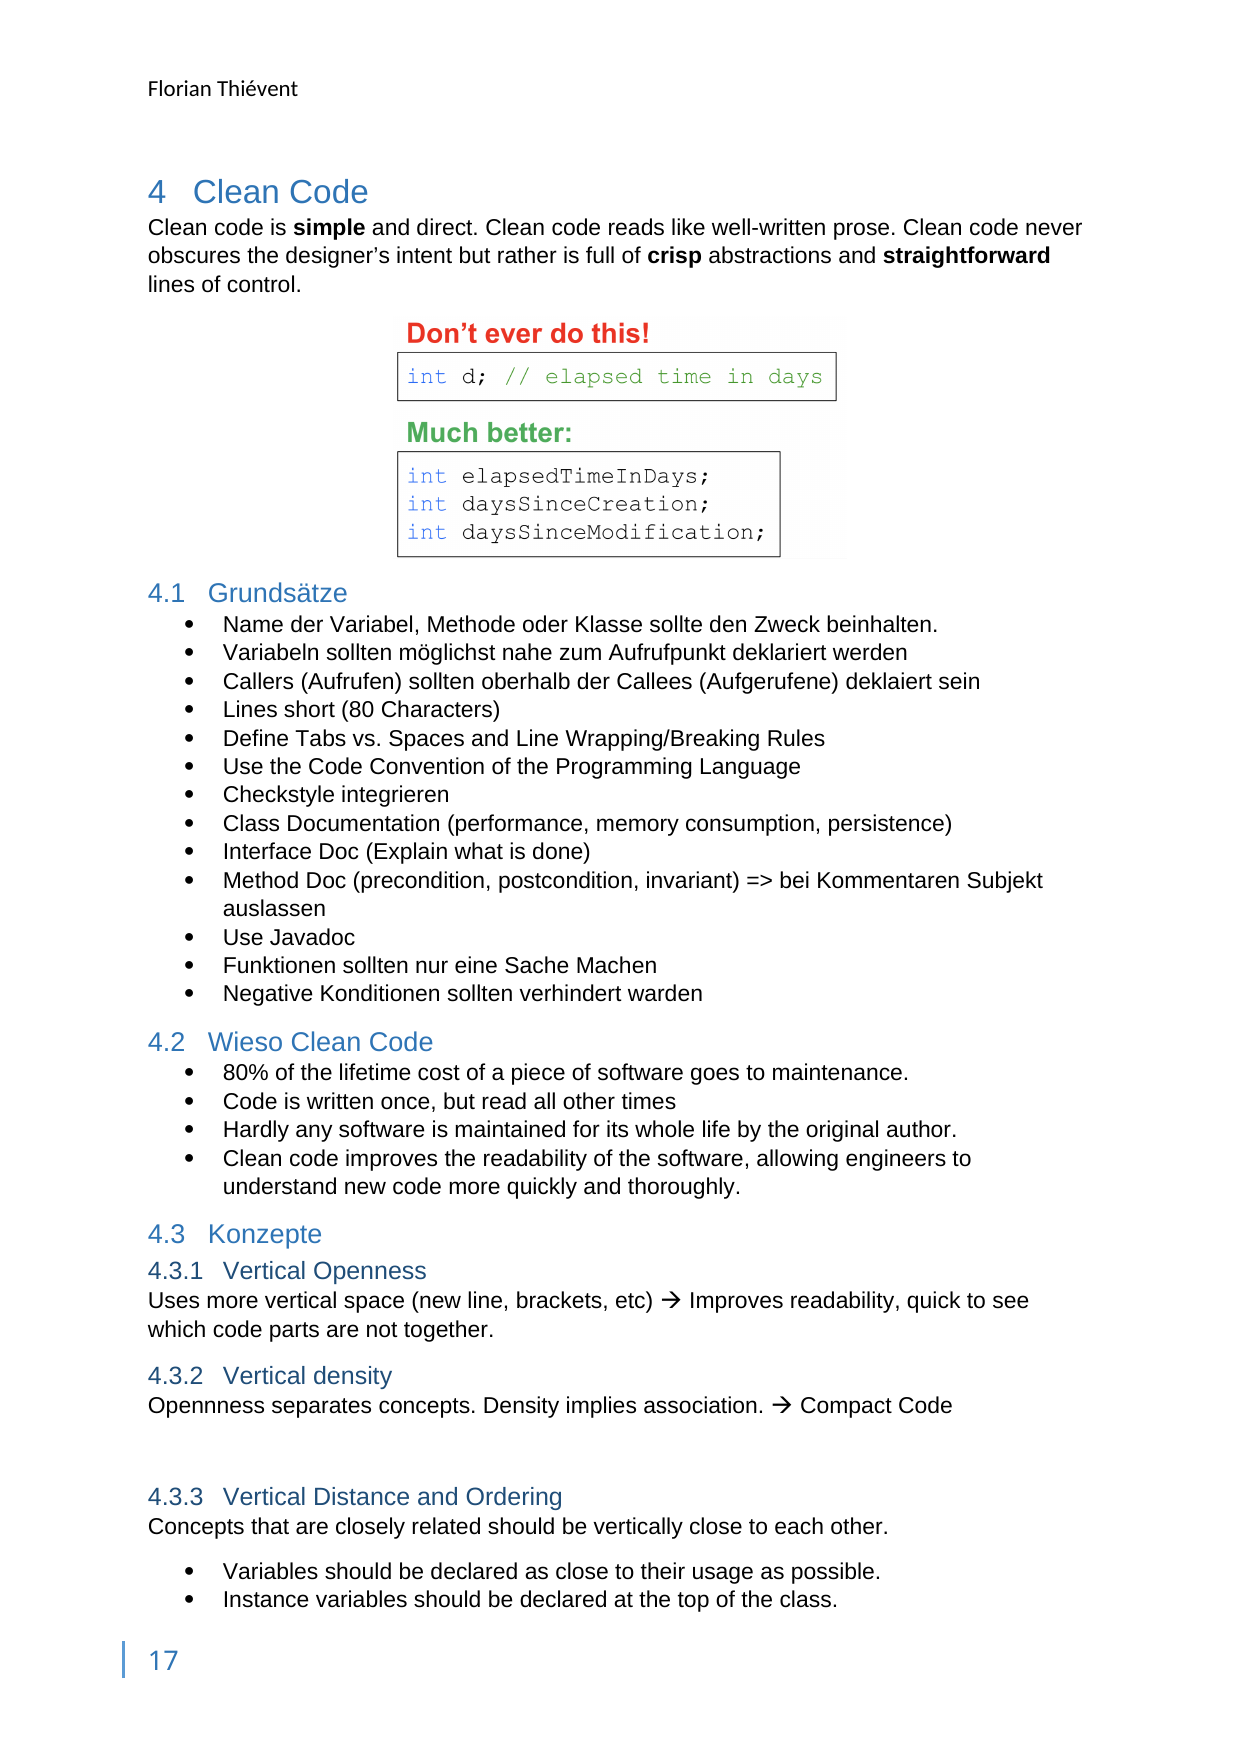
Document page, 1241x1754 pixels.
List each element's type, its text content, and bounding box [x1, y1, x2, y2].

list Hardly any software is maintained for its whole life by the original author. [185, 1116, 1093, 1142]
list Funktionen sollten nur eine Sache Machen [185, 952, 1093, 978]
list Clean code improves the readability of the software, allowing engineers to understand new code more quickly and thoroughly. [185, 1144, 1093, 1199]
list Name der Variabel, Methode oder Klasse sollte den Zweck beinhalten. [185, 611, 1093, 637]
text Uses more vertical space (new line, brackets, etc) Improves readability, quick to see which code parts are not together. [148, 1287, 1093, 1342]
list Method Doc (precondition, postcondition, invariant) => bei Kommentaren Subjekt auslassen [185, 867, 1093, 921]
list Negative Konditionen sollten verhindert warden [185, 980, 1093, 1007]
picture [393, 316, 847, 559]
subtitle Konzepte [148, 1218, 1093, 1249]
list Use Javadoc [185, 923, 1093, 950]
subtitle Vertical Distance and Ordering [148, 1482, 1093, 1511]
list Class Documentation (performance, memory consumption, persistence) [185, 810, 1093, 836]
list Variables should be declared as close to their usage as possible. [185, 1558, 1093, 1584]
list Lines short (80 Characters) [185, 696, 1093, 722]
list Interface Doc (Explain what is done) [185, 838, 1093, 864]
list Define Tabs vs. Spaces and Line Wrapping/Breaking Rules [185, 724, 1093, 751]
list Callers (Aufrufen) sollten oberhalb der Callees (Aufgerufene) deklaiert sein [185, 668, 1093, 694]
subtitle Grundsätze [148, 577, 1093, 608]
subtitle Vertical Openness [148, 1256, 1093, 1285]
list Checkstyle integrieren [185, 781, 1093, 808]
subtitle Vertical density [148, 1361, 1093, 1389]
text Clean code is simple and direct. Clean code reads like well-written prose. Clean code never obscures the designer’s intent but rather is full of crisp abstractions and straightforward lines of control. [148, 214, 1093, 297]
list 80% of the lifetime cost of a piece of software goes to maintenance. [185, 1059, 1093, 1086]
list Code is written once, but read all other times [185, 1088, 1093, 1114]
text Concepts that are closely related should be vertically close to each other. [148, 1513, 1093, 1539]
subtitle Clean Code [148, 173, 1093, 211]
list Use the Code Convention of the Programming Language [185, 753, 1093, 779]
list Instance variables should be declared at the top of the class. [185, 1586, 1093, 1613]
subtitle Wieso Clean Code [148, 1026, 1093, 1057]
list Variabeln sollten möglichst nahe zum Aufrufpunkt deklariert werden [185, 639, 1093, 666]
text Opennness separates concepts. Density implies association. Compact Code [148, 1392, 1093, 1418]
